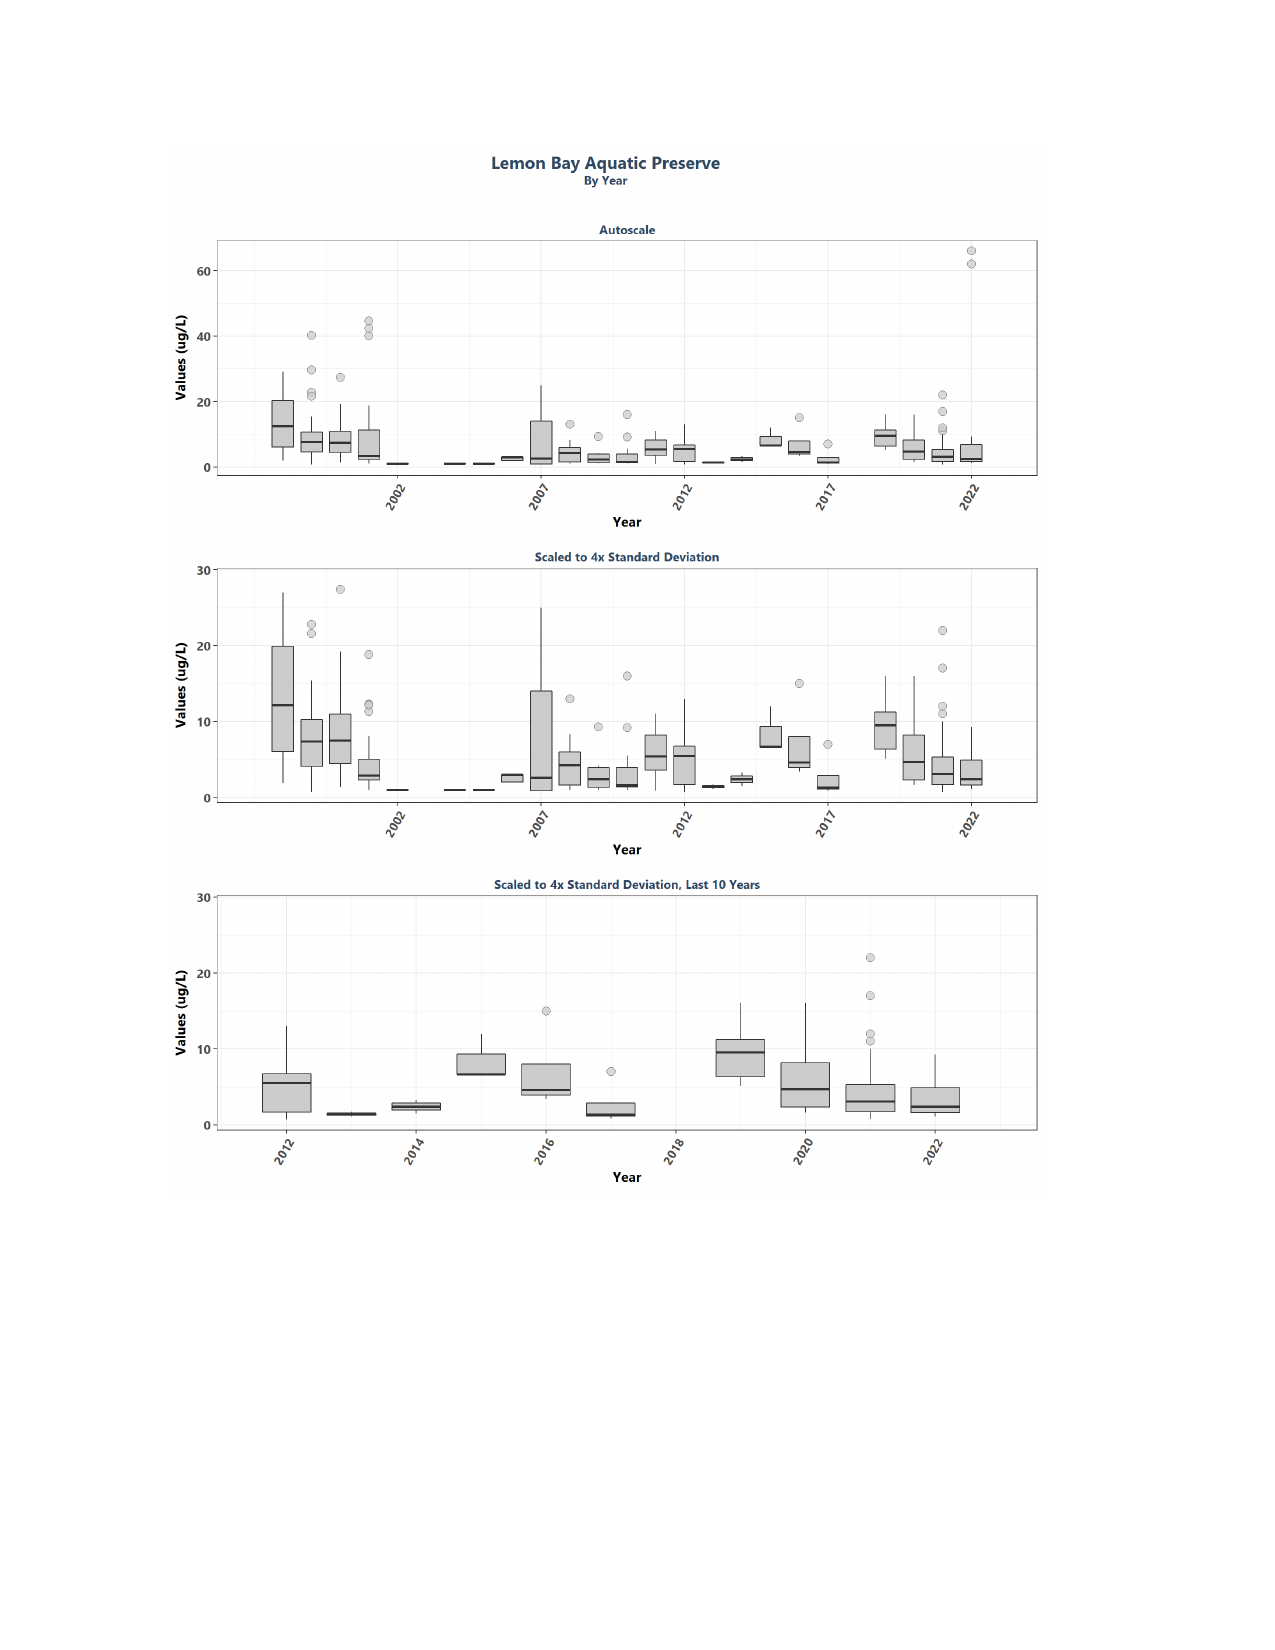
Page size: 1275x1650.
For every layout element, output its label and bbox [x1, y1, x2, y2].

picture [168, 150, 1044, 1200]
